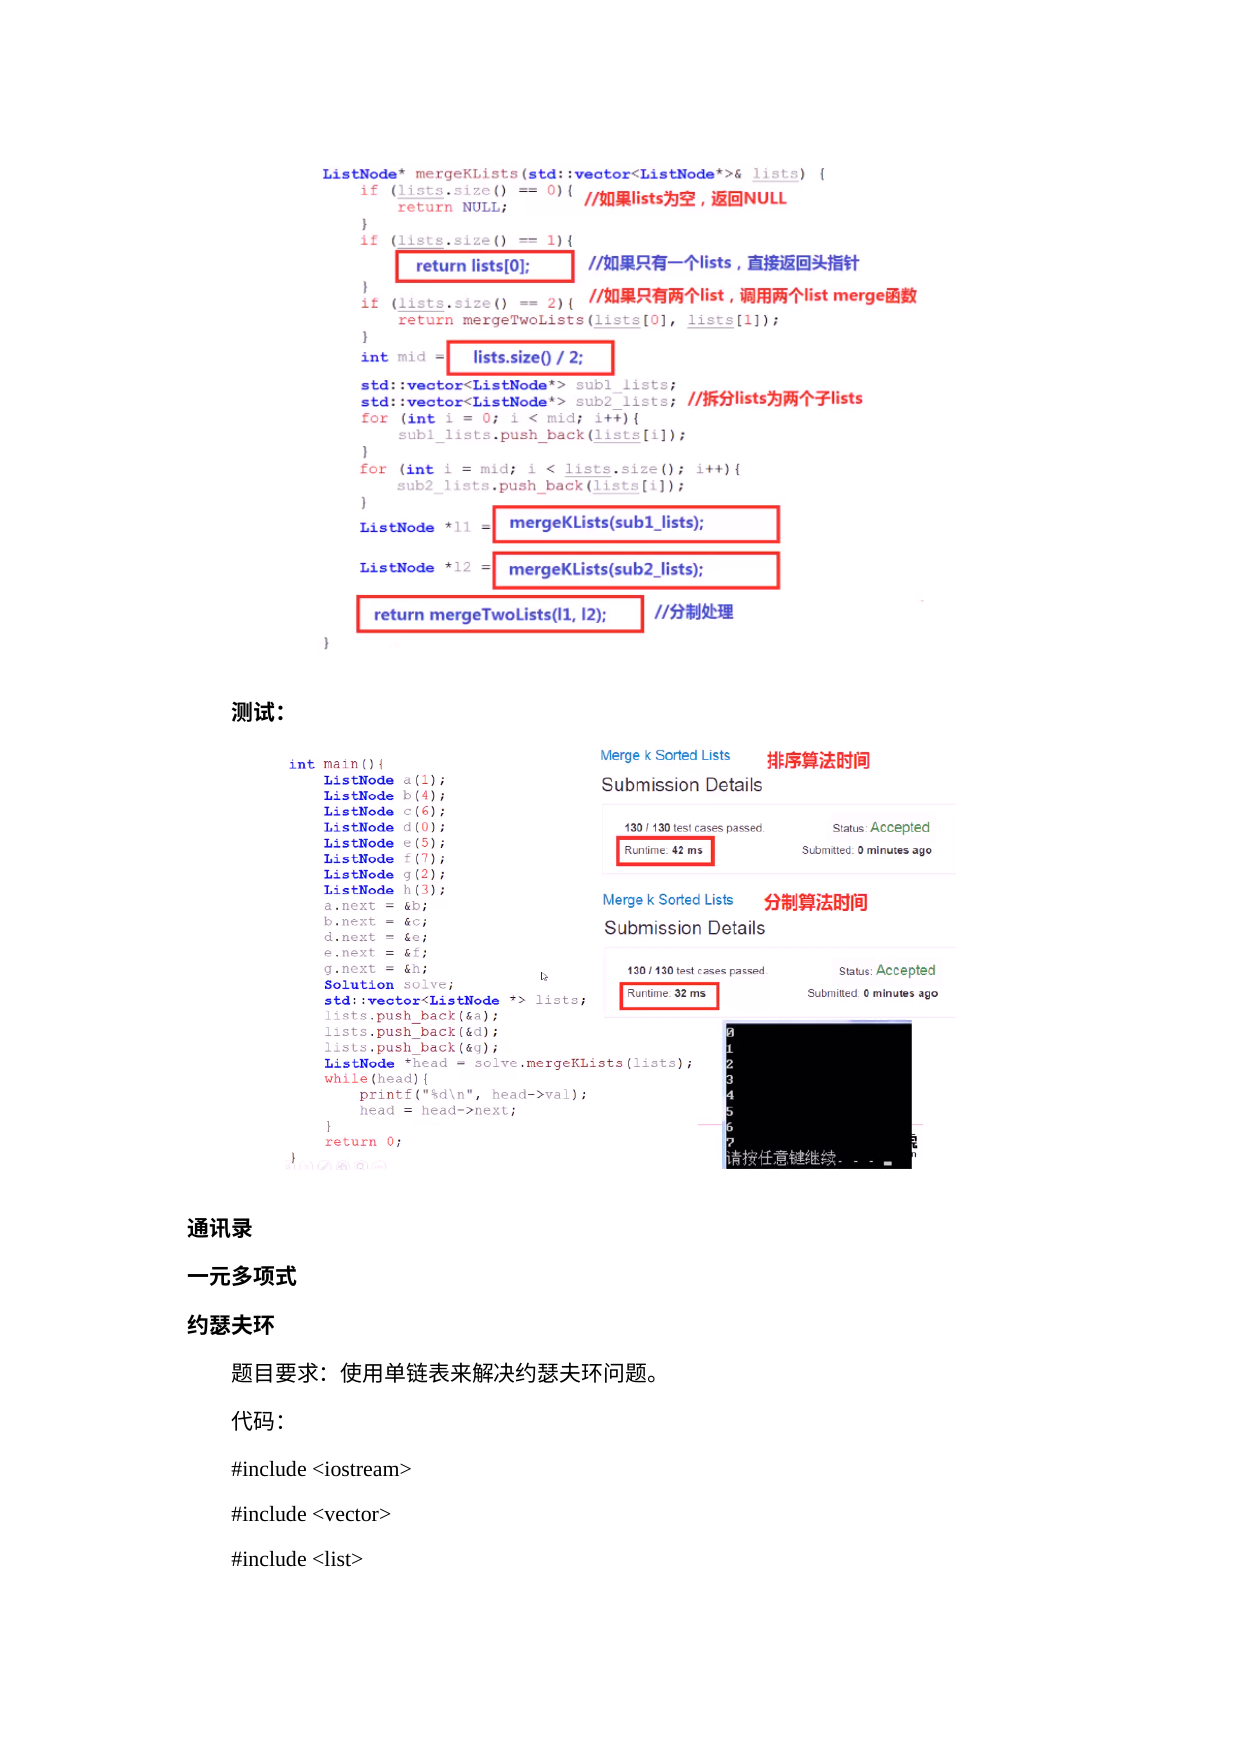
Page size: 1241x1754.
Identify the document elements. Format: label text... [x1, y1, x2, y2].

subtitle 一元多项式 [187, 1259, 1053, 1291]
text 代码： [187, 1404, 1053, 1436]
subtitle 约瑟夫环 [187, 1307, 1053, 1340]
text #include <vector> [231, 1497, 1053, 1530]
text #include <list> [231, 1542, 1053, 1575]
text #include <iostream> [231, 1452, 1053, 1485]
picture [316, 162, 924, 656]
text 题目要求：使用单链表来解决约瑟夫环问题。 [187, 1356, 1053, 1388]
picture [284, 742, 956, 1170]
subtitle 通讯录 [187, 1211, 1053, 1243]
text 测试： [187, 694, 1053, 727]
